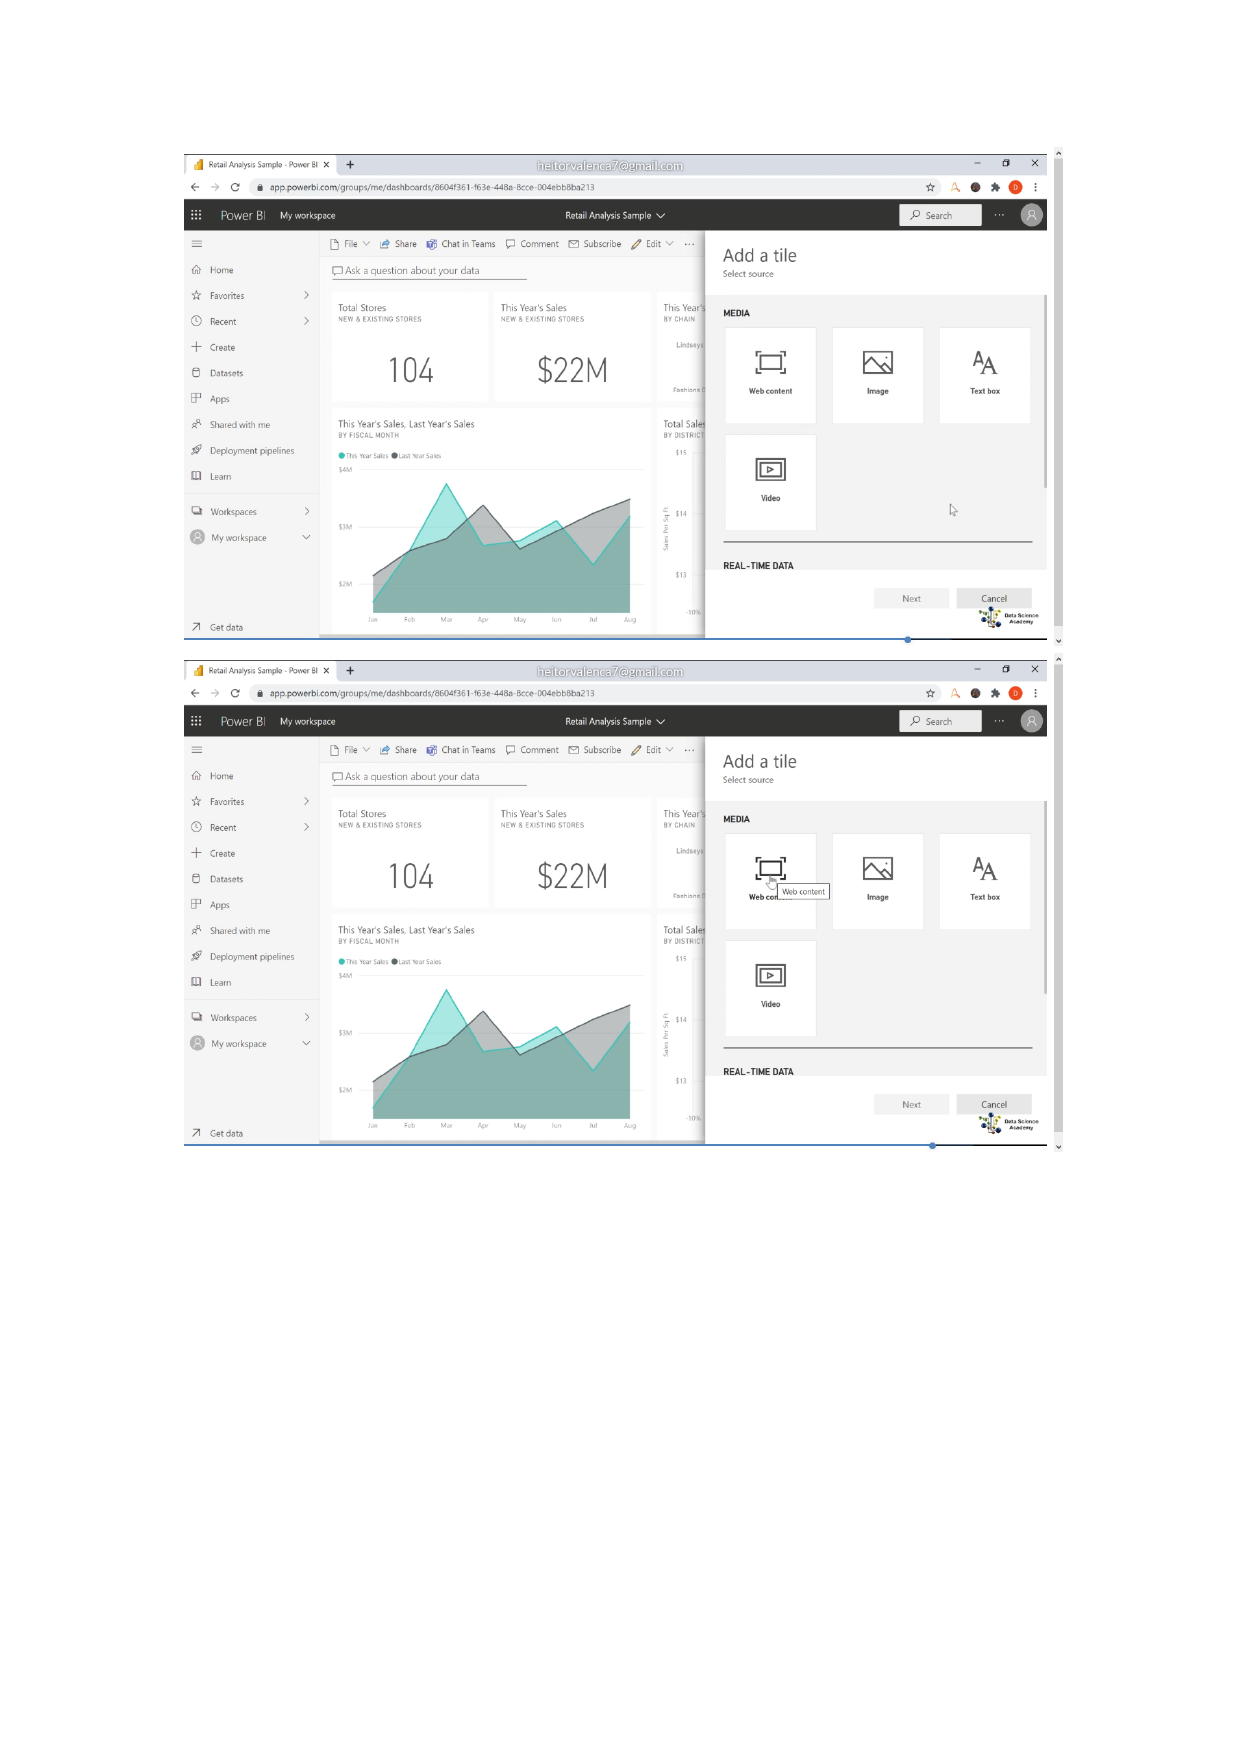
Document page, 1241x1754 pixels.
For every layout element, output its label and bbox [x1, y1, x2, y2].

picture [177, 653, 1063, 1152]
picture [177, 147, 1063, 646]
